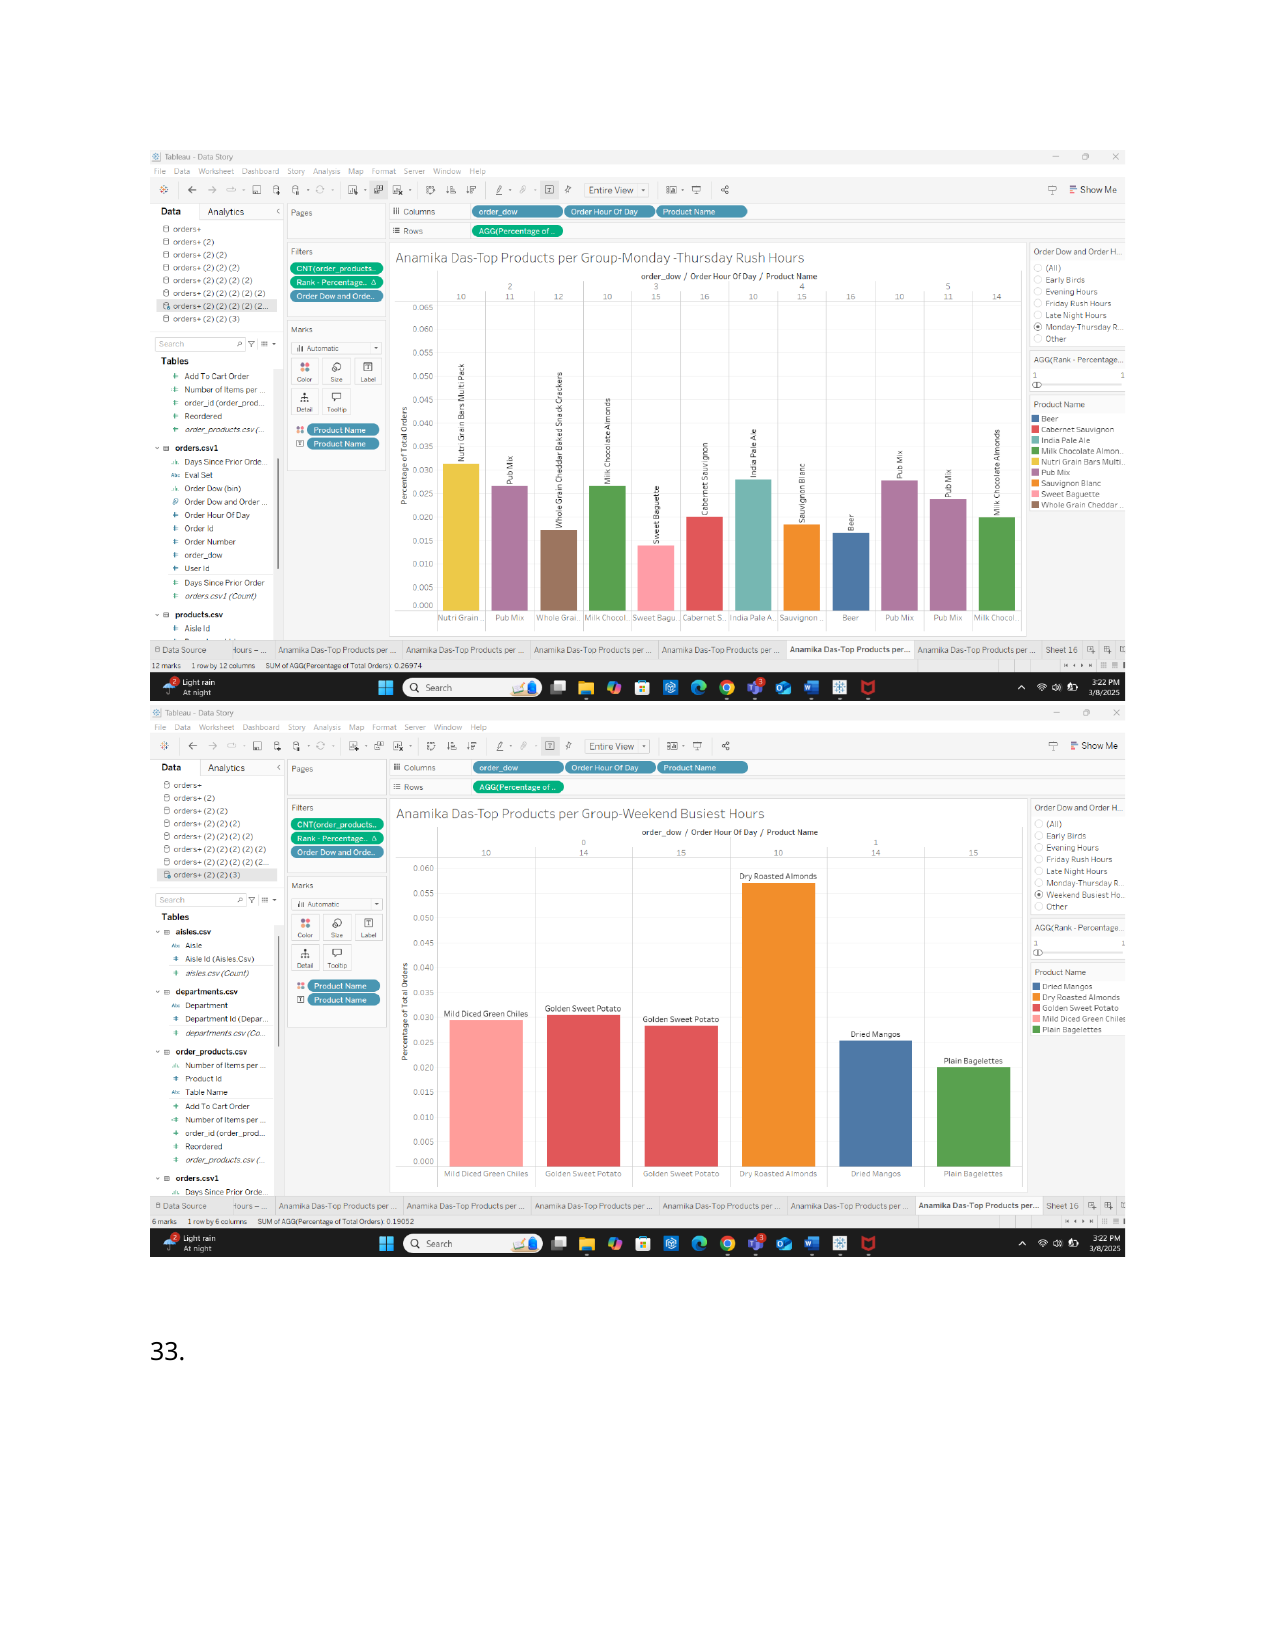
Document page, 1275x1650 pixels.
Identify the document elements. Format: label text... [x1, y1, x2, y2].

picture [150, 705, 1125, 1257]
picture [150, 150, 1125, 701]
text 33. [150, 1334, 1125, 1368]
